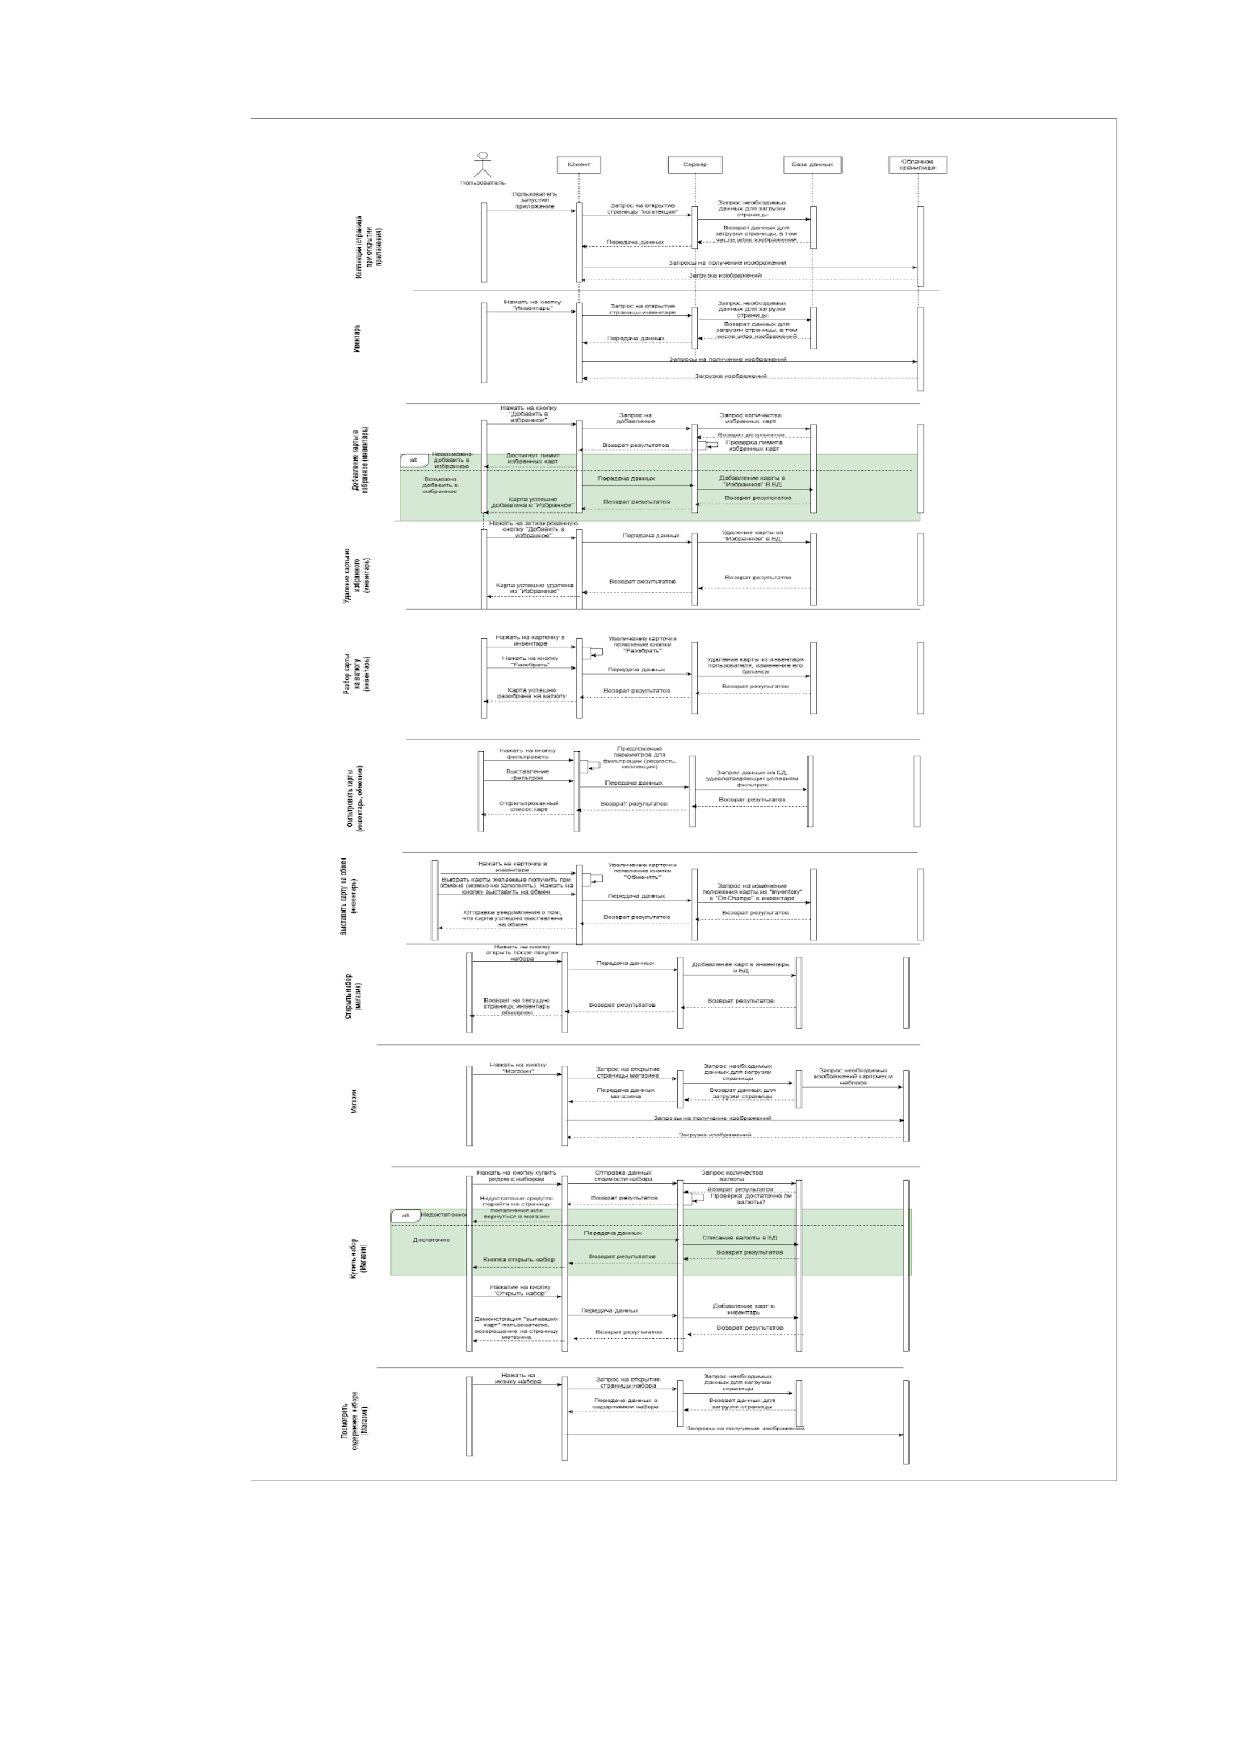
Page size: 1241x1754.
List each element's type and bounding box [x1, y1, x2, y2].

picture [251, 118, 1118, 1481]
